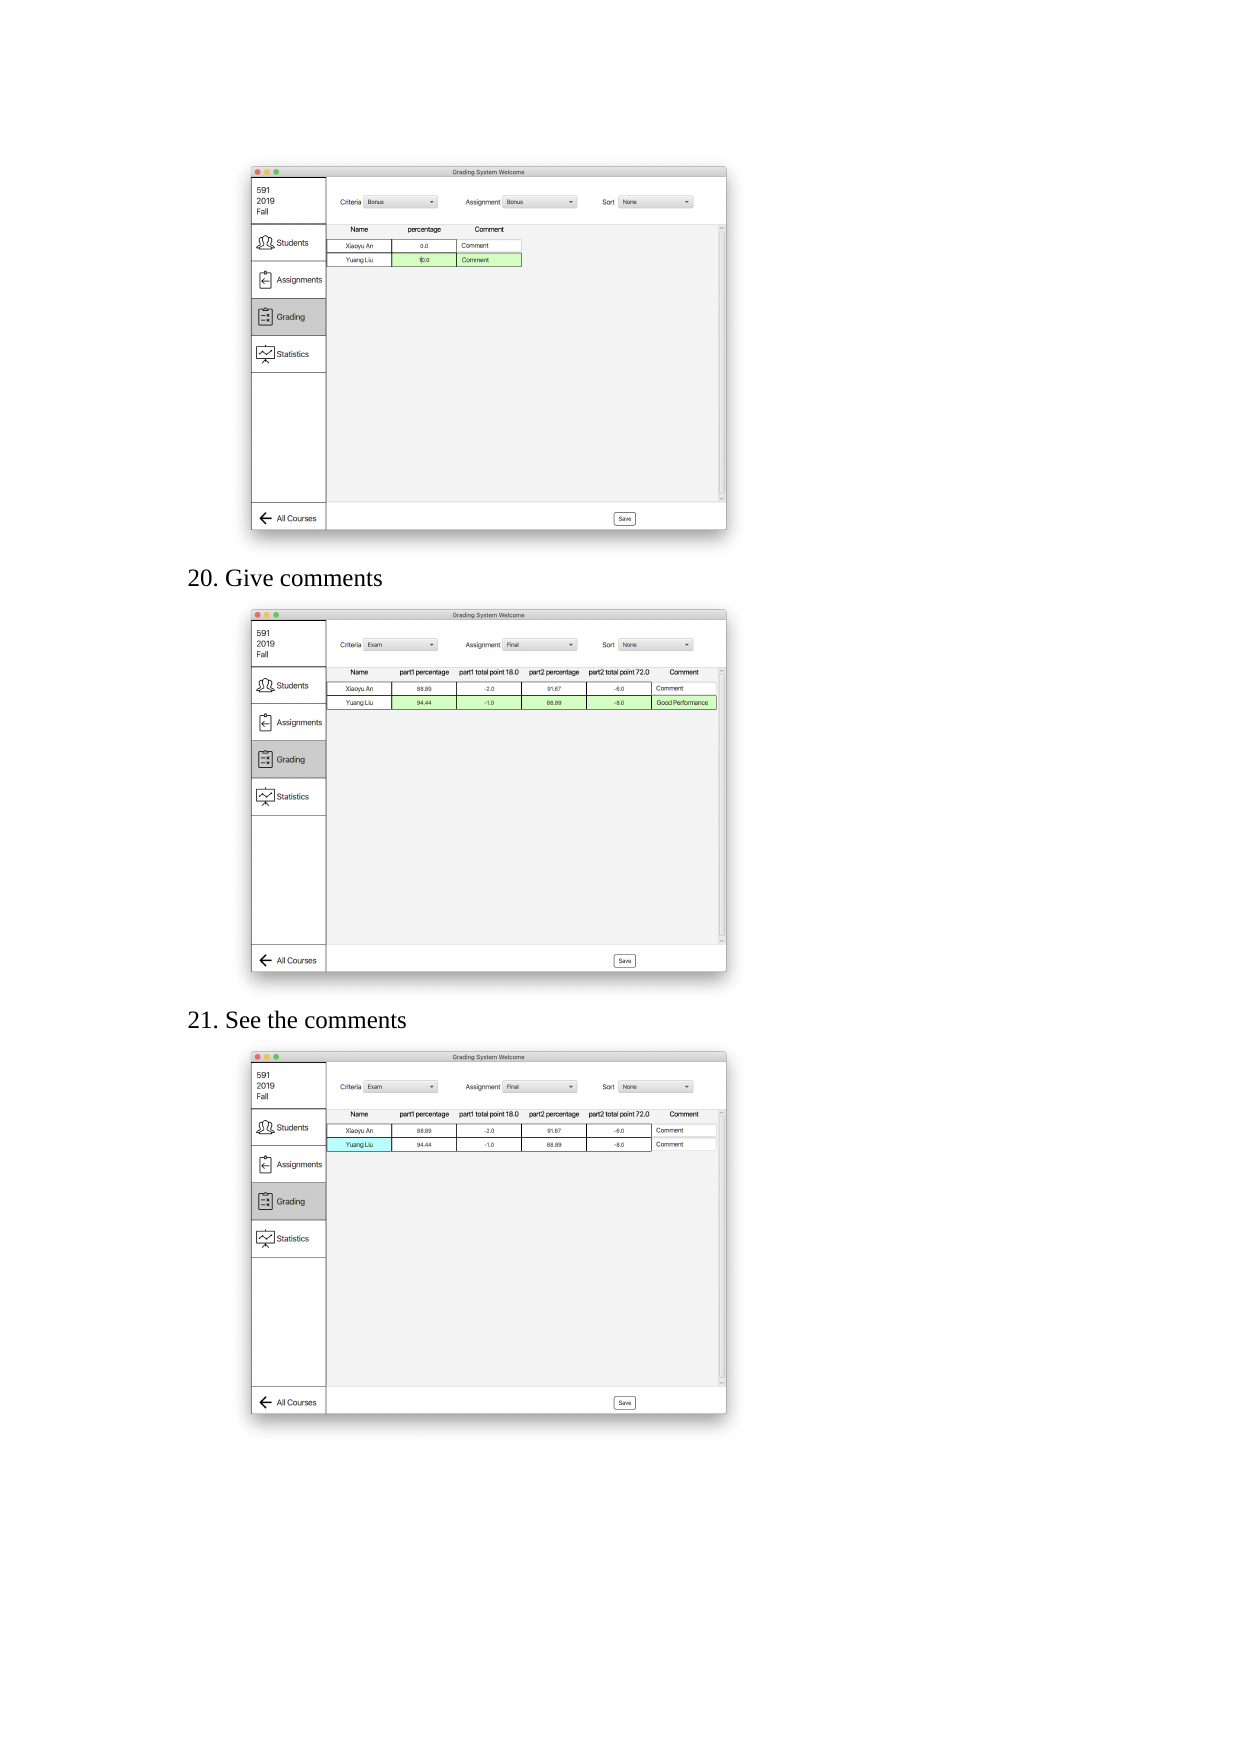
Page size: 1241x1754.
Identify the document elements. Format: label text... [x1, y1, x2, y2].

picture [225, 592, 752, 1006]
list Give comments [187, 563, 1090, 592]
picture [225, 1034, 752, 1448]
picture [225, 150, 752, 564]
list See the comments [187, 1006, 1090, 1034]
